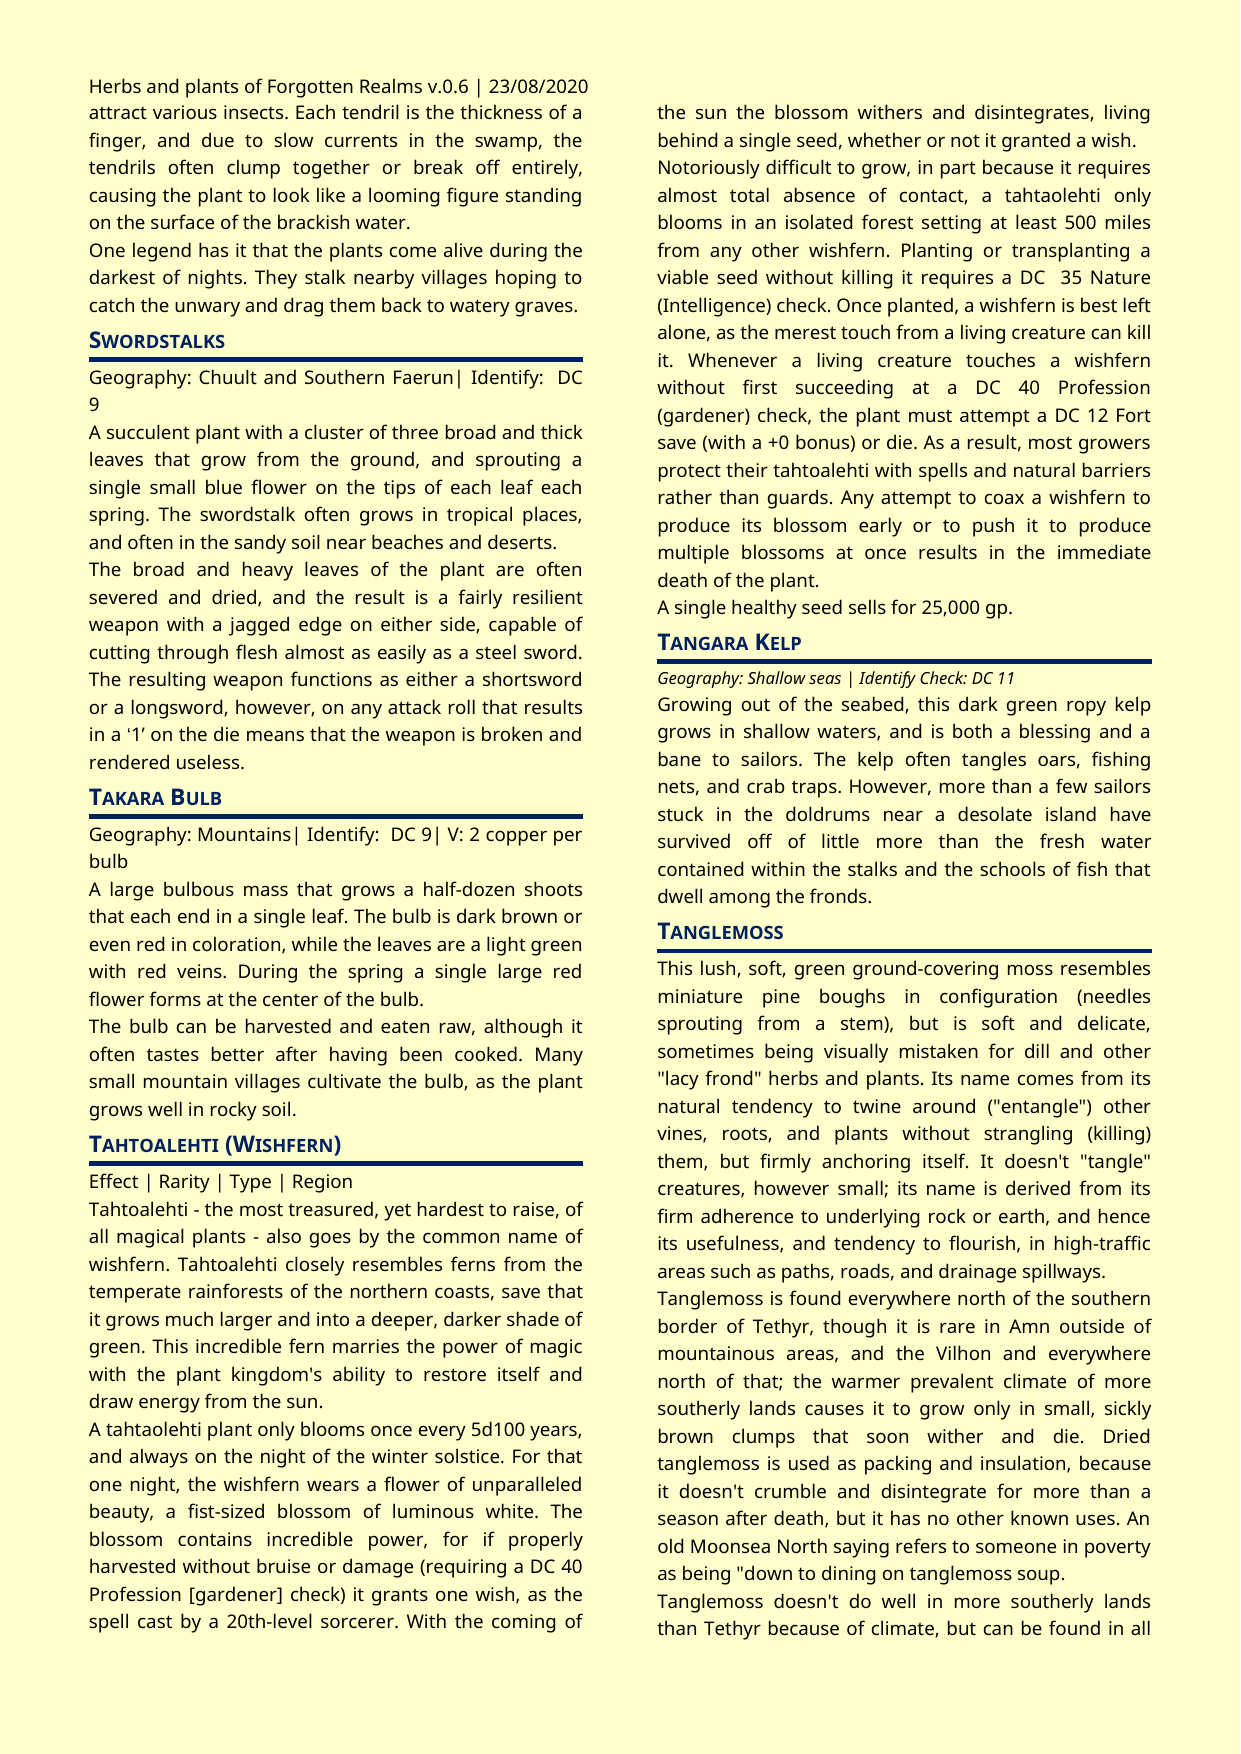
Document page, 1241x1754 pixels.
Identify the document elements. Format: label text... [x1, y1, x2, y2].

text A large bulbous mass that grows a half-dozen shoots that each end in a single leaf. The bulb is dark brown or even red in coloration, while the leaves are a light green with red veins. During the spring a single large red flower forms at the center of the bulb. [89, 876, 583, 1012]
text One legend has it that the plants come alive during the darkest of nights. They stalk nearby villages hoping to catch the unwary and drag them back to watery graves. [89, 237, 583, 317]
text The broad and heavy leaves of the plant are often severed and dried, and the result is a fairly resilient weapon with a jagged edge on either side, capable of cutting through flesh almost as easily as a steel sword. The resulting weapon functions as either a shortsword or a longsword, however, on any attack roll that results in a ‘1’ on the die means that the weapon is broken and rendered useless. [89, 557, 583, 774]
text Geography: Shallow seas | Identify Check: DC 11 [657, 667, 1152, 689]
text Notoriously difficult to grow, in part because it requires almost total absence of contact, a tahtaolehti only blooms in an isolated forest setting at least 500 miles from any other wishfern. Planting or transplanting a viable seed without killing it requires a DC 35 Nature (Intelligence) check. Once planted, a wishfern is best left alone, as the merest touch from a living creature can kill it. Whenever a living creature touches a wishfern without first succeeding at a DC 40 Profession (gardener) check, the plant must attempt a DC 12 Fort save (with a +0 bonus) or die. As a result, most growers protect their tahtoalehti with spells and natural barriers rather than guards. Any attempt to coax a wishfern to produce its blossom early or to push it to produce multiple blossoms at once results in the immediate death of the plant. [657, 154, 1152, 592]
subtitle Tangara Kelp [657, 626, 1152, 659]
text Growing out of the seabed, this dark green ropy kelp grows in shallow waters, and is both a blessing and a bane to sailors. The kelp often tangles oars, fishing nets, and crab traps. However, more than a few sailors stuck in the doldrums near a desolate island have survived off of little more than the fresh water contained within the stalks and the schools of fish that dwell among the fronds. [657, 691, 1152, 909]
text A single healthy seed sells for 25,000 gp. [657, 594, 1152, 620]
text A succulent plant with a cluster of three broad and thick leaves that grow from the ground, and sprouting a single small blue flower on the tips of each leaf each spring. The swordstalk often grows in tropical places, and often in the sandy soil near beaches and deserts. [89, 419, 583, 554]
text The bulb can be harvested and eaten raw, although it often tastes better after having been cooked. Many small mountain villages cultivate the bulb, as the plant grows well in rocky soil. [89, 1014, 583, 1122]
text Tahtoalehti - the most treasured, yet hardest to raise, of all magical plants - also goes by the common name of wishfern. Tahtoalehti closely resembles ferns from the temperate rainforests of the northern coasts, save that it grows much larger and into a deeper, darker shade of green. This incredible fern marries the power of magic with the plant kingdom's ability to restore itself and draw energy from the sun. [89, 1196, 583, 1414]
text Effect | Rarity | Type | Region [89, 1168, 583, 1194]
text Geography: Mountains| Identify: DC 9| V: 2 copper per bulb [89, 821, 583, 874]
subtitle Tanglemoss [657, 915, 1152, 949]
text This lush, soft, green ground-covering moss resembles miniature pine boughs in configuration (needles sprouting from a stem), but is soft and delicate, sometimes being visually mistaken for dill and other "lacy frond" herbs and plants. Its name comes from its natural tendency to twine around ("entangle") other vines, roots, and plants without strangling (killing) them, but firmly anchoring itself. It doesn't "tangle" creatures, however small; its name is derived from its firm adherence to underlying rock or earth, and hence its usefulness, and tendency to flourish, in high-traffic areas such as paths, roads, and drainage spillways. [657, 956, 1152, 1284]
text A tahtaolehti plant only blooms once every 5d100 years, and always on the night of the winter solstice. For that one night, the wishfern wears a flower of unparalleled beauty, a fist-sized blossom of luminous white. The blossom contains incredible power, for if properly harvested without bruise or damage (requiring a DC 40 Profession [gardener] check) it grants one wish, as the spell cast by a 20th-level sorcerer. With the coming of the sun the blossom withers and disintegrates, living behind a single seed, whether or not it granted a wish. [89, 1416, 583, 1634]
subtitle Takara Bulb [89, 781, 583, 814]
text Tanglemoss is found everywhere north of the southern border of Tethyr, though it is rare in Amn outside of mountainous areas, and the Vilhon and everywhere north of that; the warmer prevalent climate of more southerly lands causes it to grow only in small, sickly brown clumps that soon wither and die. Dried tanglemoss is used as packing and insulation, because it doesn't crumble and disintegrate for more than a season after death, but it has no other known uses. An old Moonsea North saying refers to someone in poverty as being "down to dining on tanglemoss soup. [657, 1286, 1152, 1586]
text Geography: Chuult and Southern Faerun| Identify: DC 9 [89, 364, 583, 417]
subtitle Swordstalks [89, 323, 583, 357]
subtitle Tahtoalehti (Wishfern) [89, 1128, 583, 1161]
